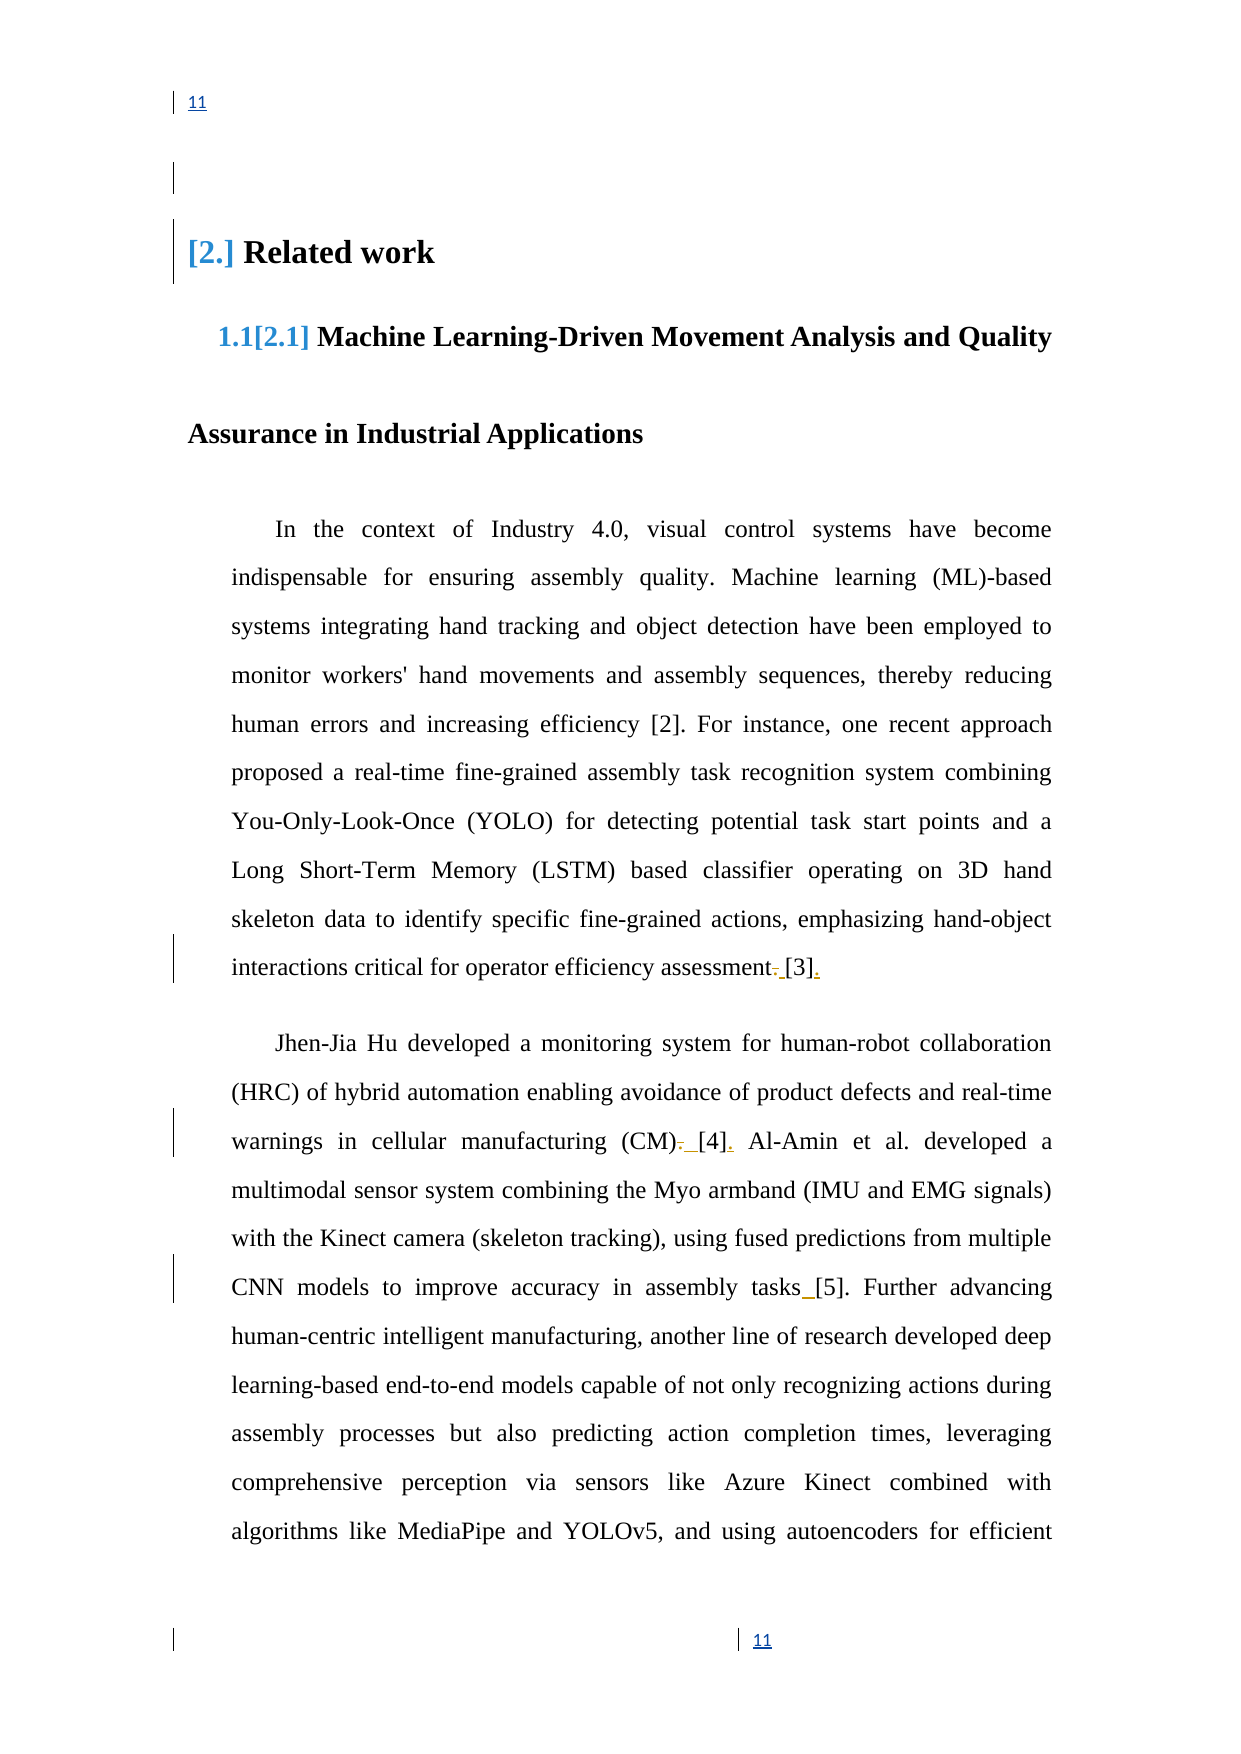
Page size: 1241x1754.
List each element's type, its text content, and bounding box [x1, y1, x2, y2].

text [231, 1037, 1053, 1557]
list Machine Learning-Driven Movement Analysis and Quality Assurance in Industrial Applications [187, 314, 1053, 476]
subtitle Related work [187, 219, 1053, 284]
text In the context of Industry 4.0, visual control systems have become indispensable for ensuring assembly quality. Machine learning (ML)-based systems integrating hand tracking and object detection have been employed to monitor workers' hand movements and assembly sequences, thereby reducing human errors and increasing efficiency [2]. For instance, one recent approach proposed a real-time fine-grained assembly task recognition system combining You-Only-Look-Once (YOLO) for detecting potential task start points and a Long Short-Term Memory (LSTM) based classifier operating on 3D hand skeleton data to identify specific fine-grained actions, emphasizing hand-object interactions critical for operator efficiency assessment[3] [231, 522, 1053, 993]
